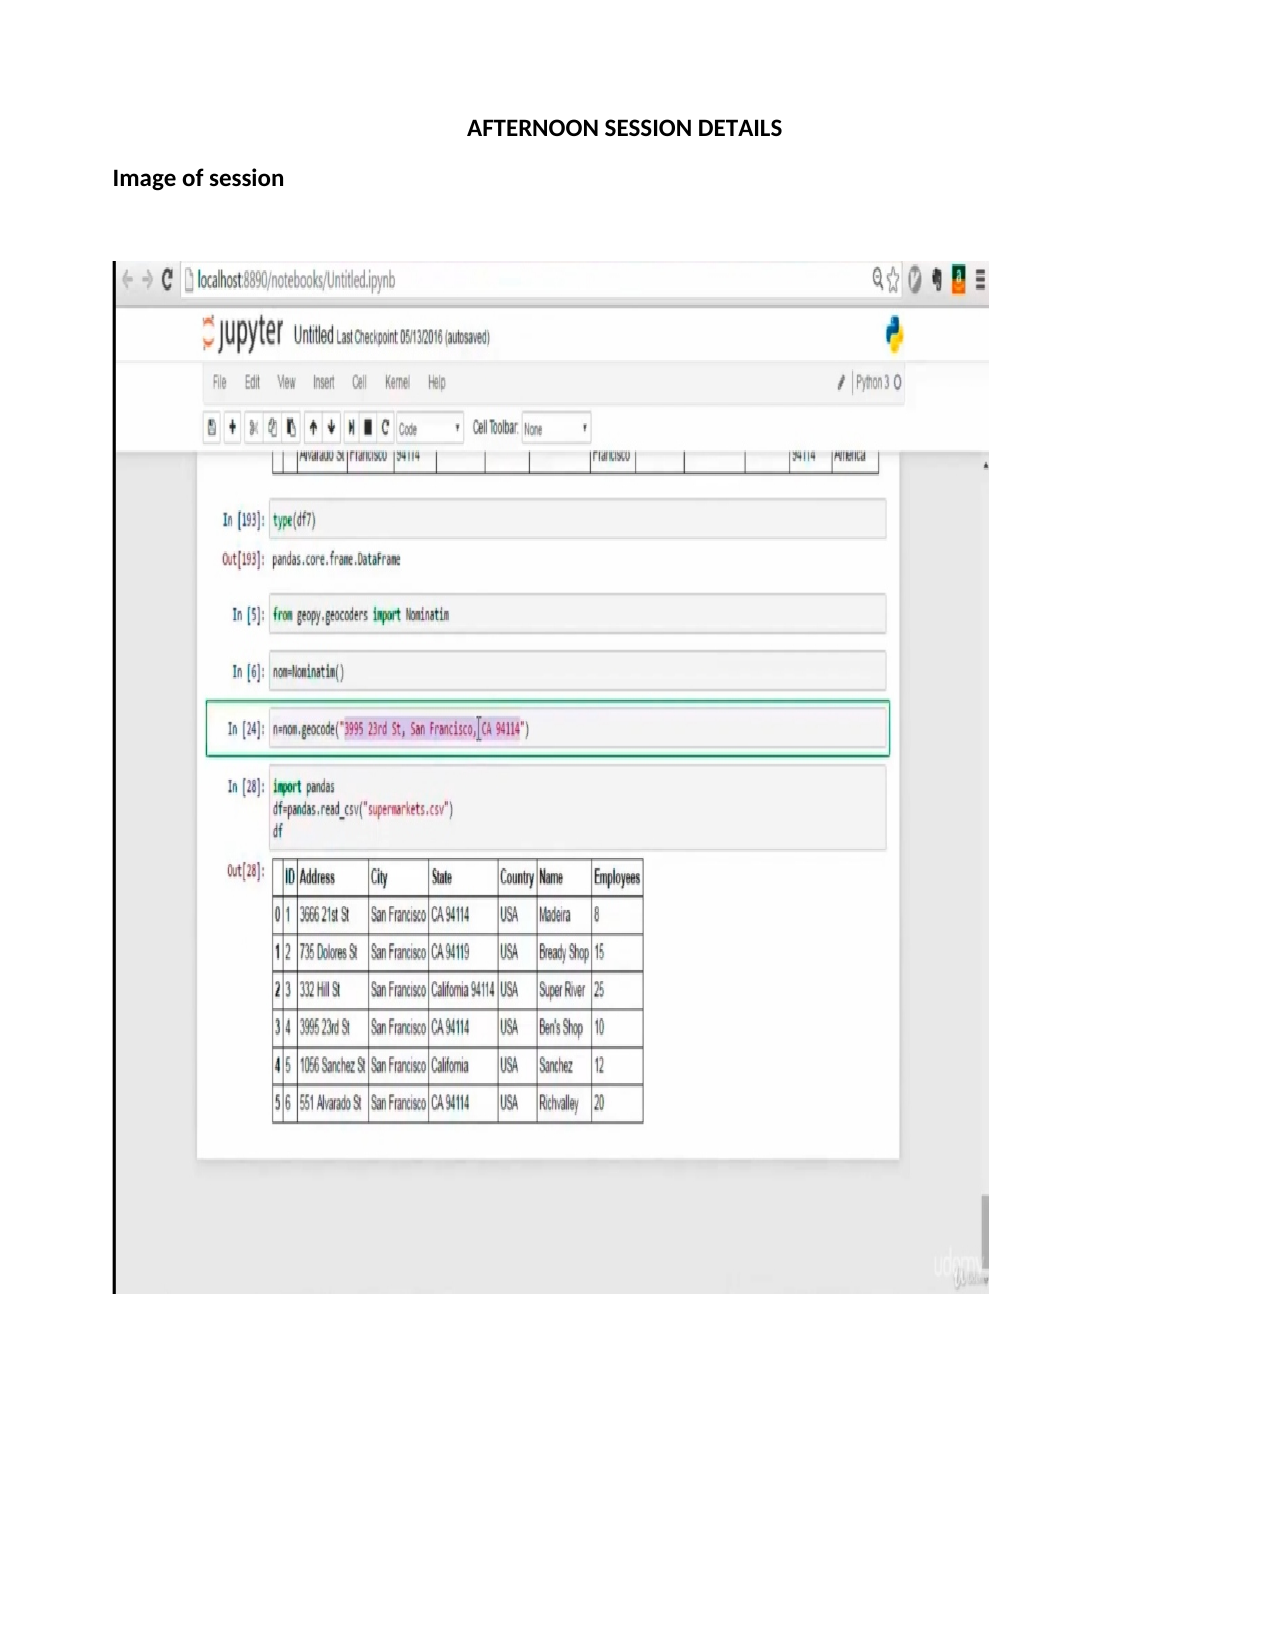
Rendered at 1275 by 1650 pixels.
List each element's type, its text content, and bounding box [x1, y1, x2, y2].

table_cell Image of session [101, 162, 1148, 1294]
table_cell AFTERNOON SESSION DETAILS [101, 113, 1148, 162]
picture [112, 261, 989, 1294]
